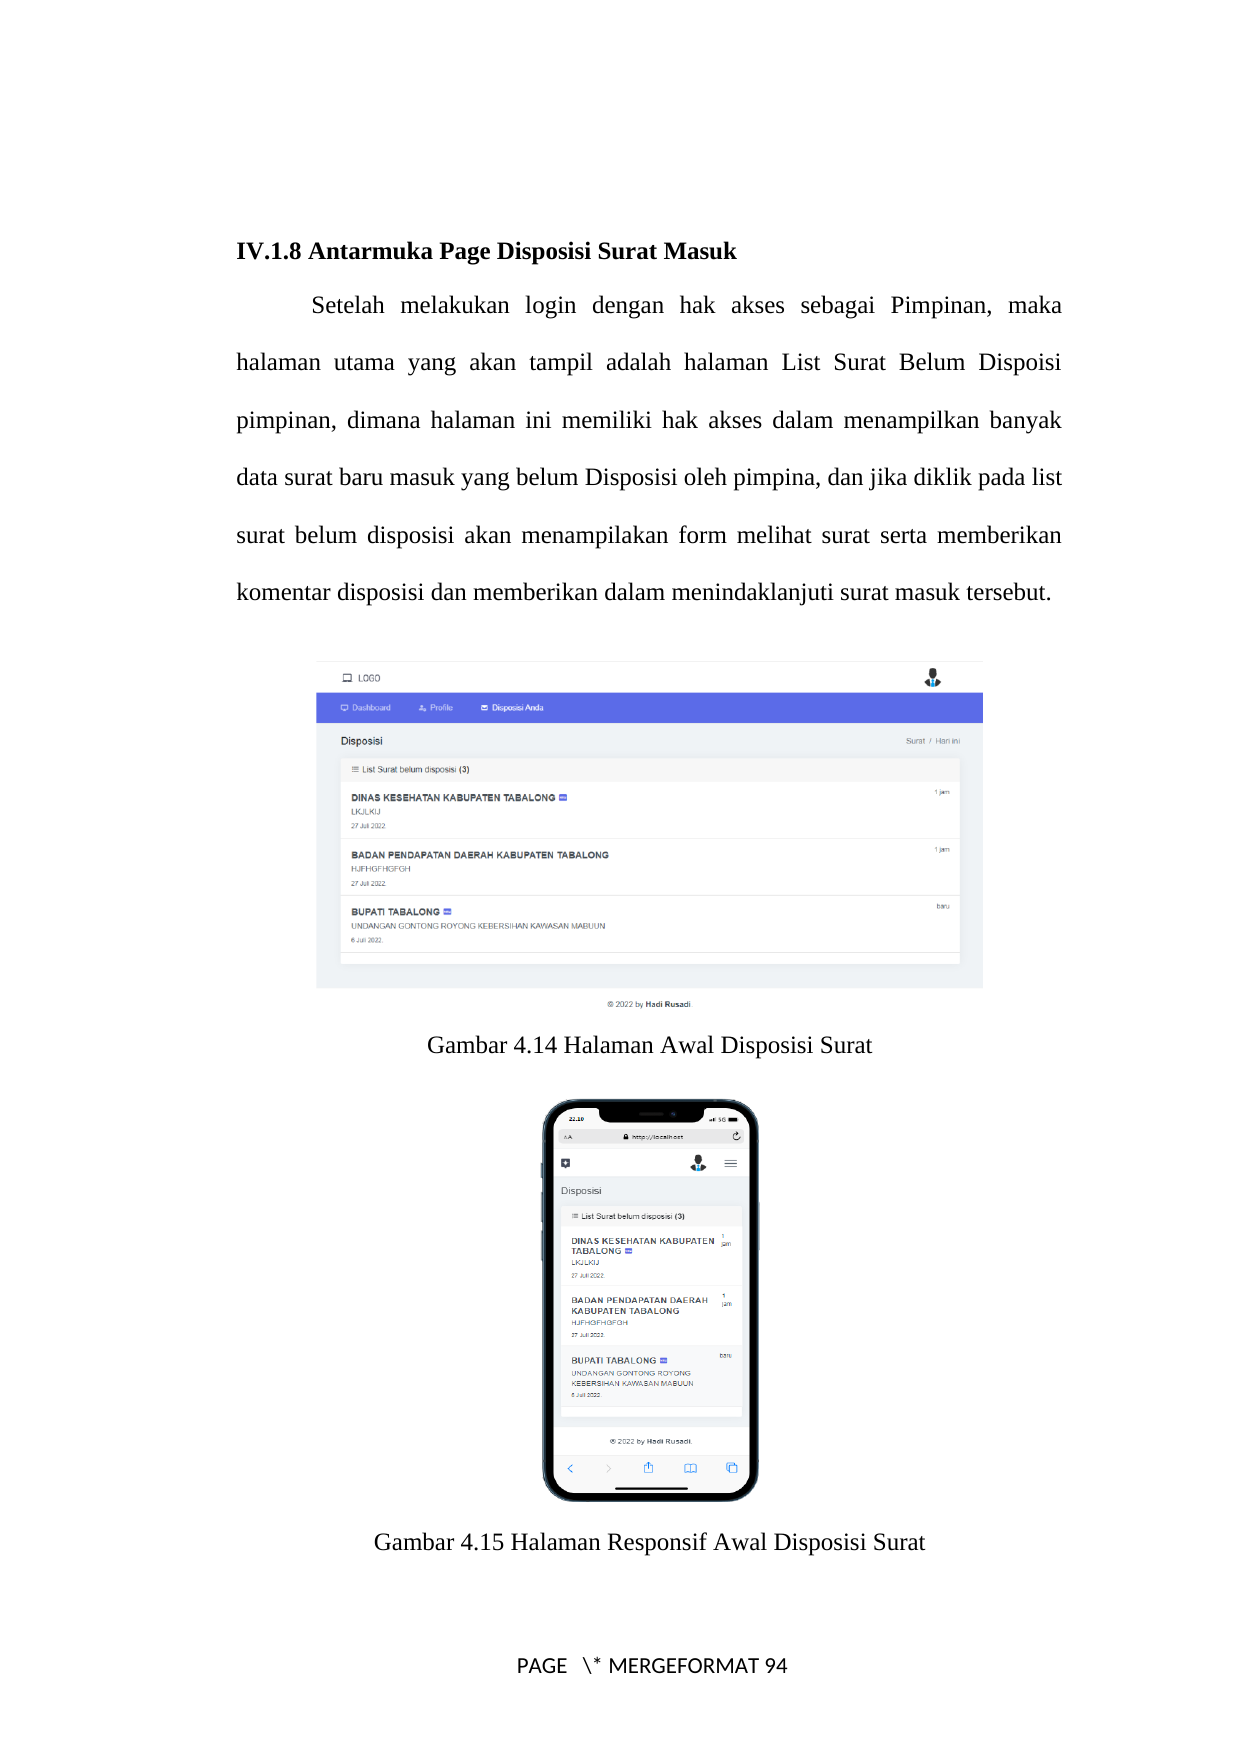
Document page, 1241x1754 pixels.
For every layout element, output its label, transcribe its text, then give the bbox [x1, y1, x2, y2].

subtitle Antarmuka Page Disposisi Surat Masuk [236, 236, 1063, 265]
text Gambar 4.15 Halaman Responsif Awal Disposisi Surat [236, 1527, 1063, 1555]
picture [316, 660, 983, 1018]
picture [540, 1098, 760, 1502]
text Gambar 4.14 Halaman Awal Disposisi Surat [236, 1030, 1063, 1059]
text Setelah melakukan login dengan hak akses sebagai Pimpinan, maka halaman utama yang akan tampil adalah halaman List Surat Belum Dispoisi pimpinan, dimana halaman ini memiliki hak akses dalam menampilkan banyak data surat baru masuk yang belum Disposisi oleh pimpina, dan jika diklik pada list surat belum disposisi akan menampilakan form melihat surat serta memberikan komentar disposisi dan memberikan dalam menindaklanjuti surat masuk tersebut. [236, 290, 1063, 606]
